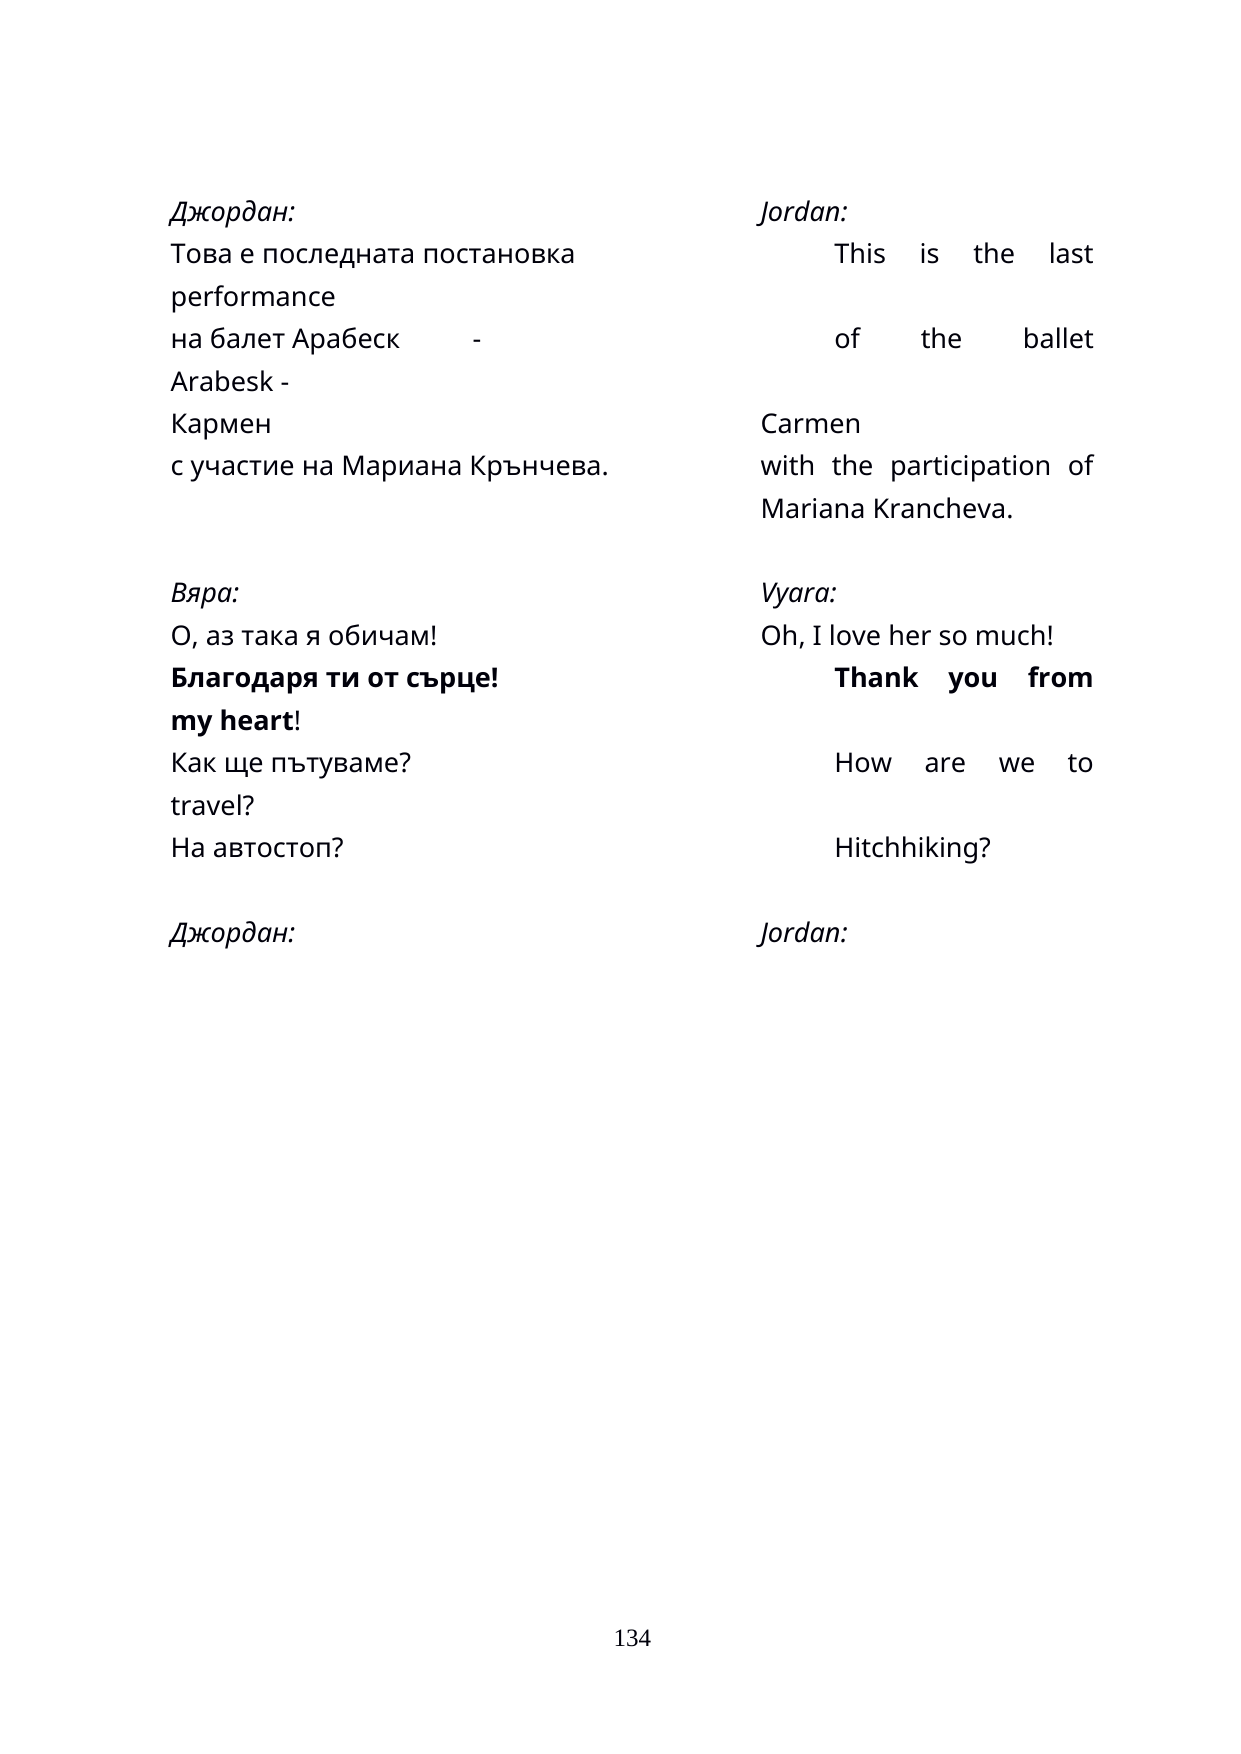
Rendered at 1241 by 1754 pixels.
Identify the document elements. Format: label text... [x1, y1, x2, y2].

text с участие на Мариана Крънчева. with the participation of Mariana Krancheva. [170, 447, 1094, 526]
text Как ще пътуваме? How are we to travel? [170, 743, 1094, 823]
text Това е последната постановка This is the last performance [170, 235, 1094, 314]
text О, аз така я обичам! Oh, I love her so much! [170, 616, 1094, 653]
text Благодаря ти от сърце! Thank you from my heart! [170, 659, 1094, 738]
text Кармен Carmen [170, 404, 1094, 441]
text Джордан: Jordan: [170, 913, 1094, 950]
text Вяра: Vyara: [170, 574, 1094, 611]
text на балет Арабеск - of the ballet Arabesk - [170, 319, 1094, 399]
text На автостоп? Hitchhiking? [170, 828, 1094, 865]
text Джордан: Jordan: [170, 192, 1094, 229]
